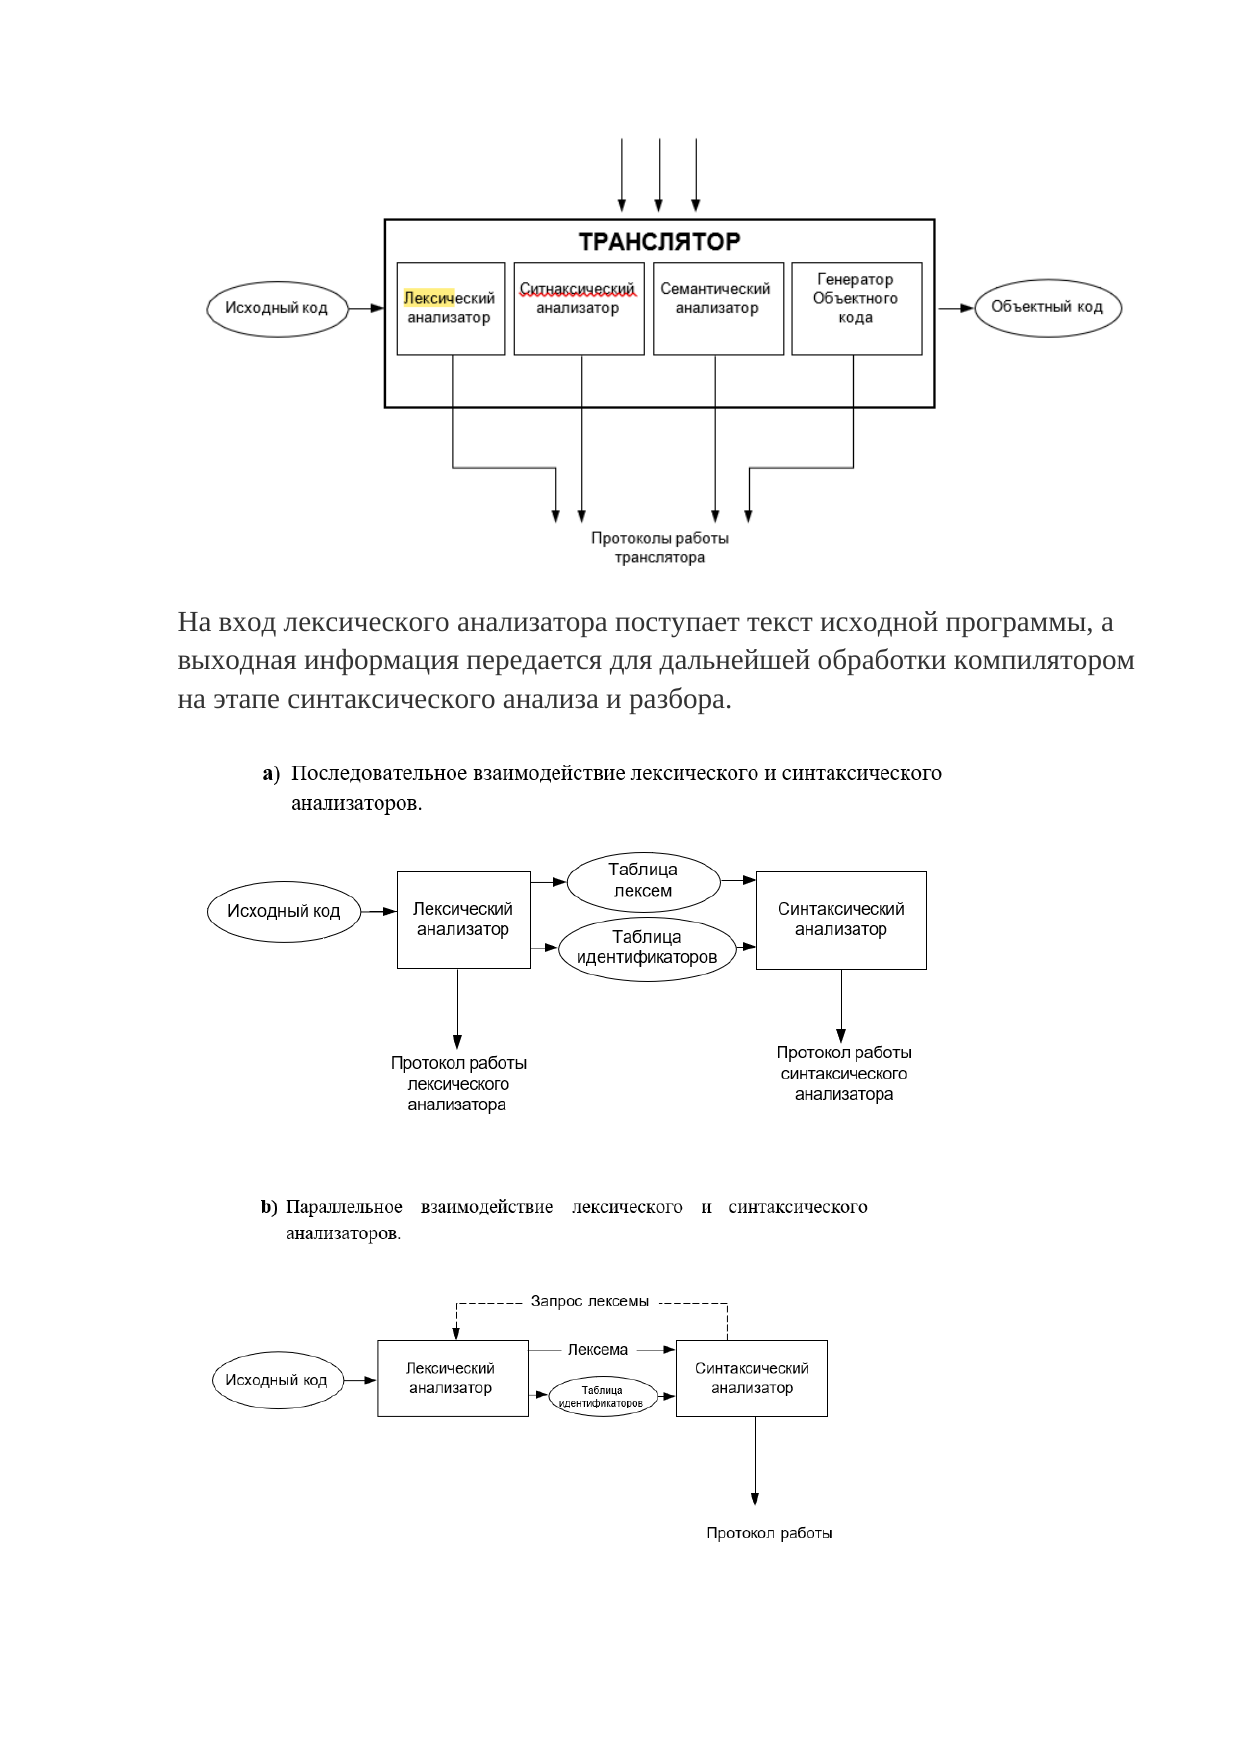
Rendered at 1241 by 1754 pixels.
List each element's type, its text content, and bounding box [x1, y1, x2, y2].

text На вход лексического анализатора поступает текст исходной программы, а выходная информация передается для дальнейшей обработки компилятором на этапе синтаксического анализа и разбора. [177, 604, 1152, 714]
picture [177, 740, 957, 1157]
picture [177, 118, 1152, 579]
picture [177, 1181, 879, 1594]
